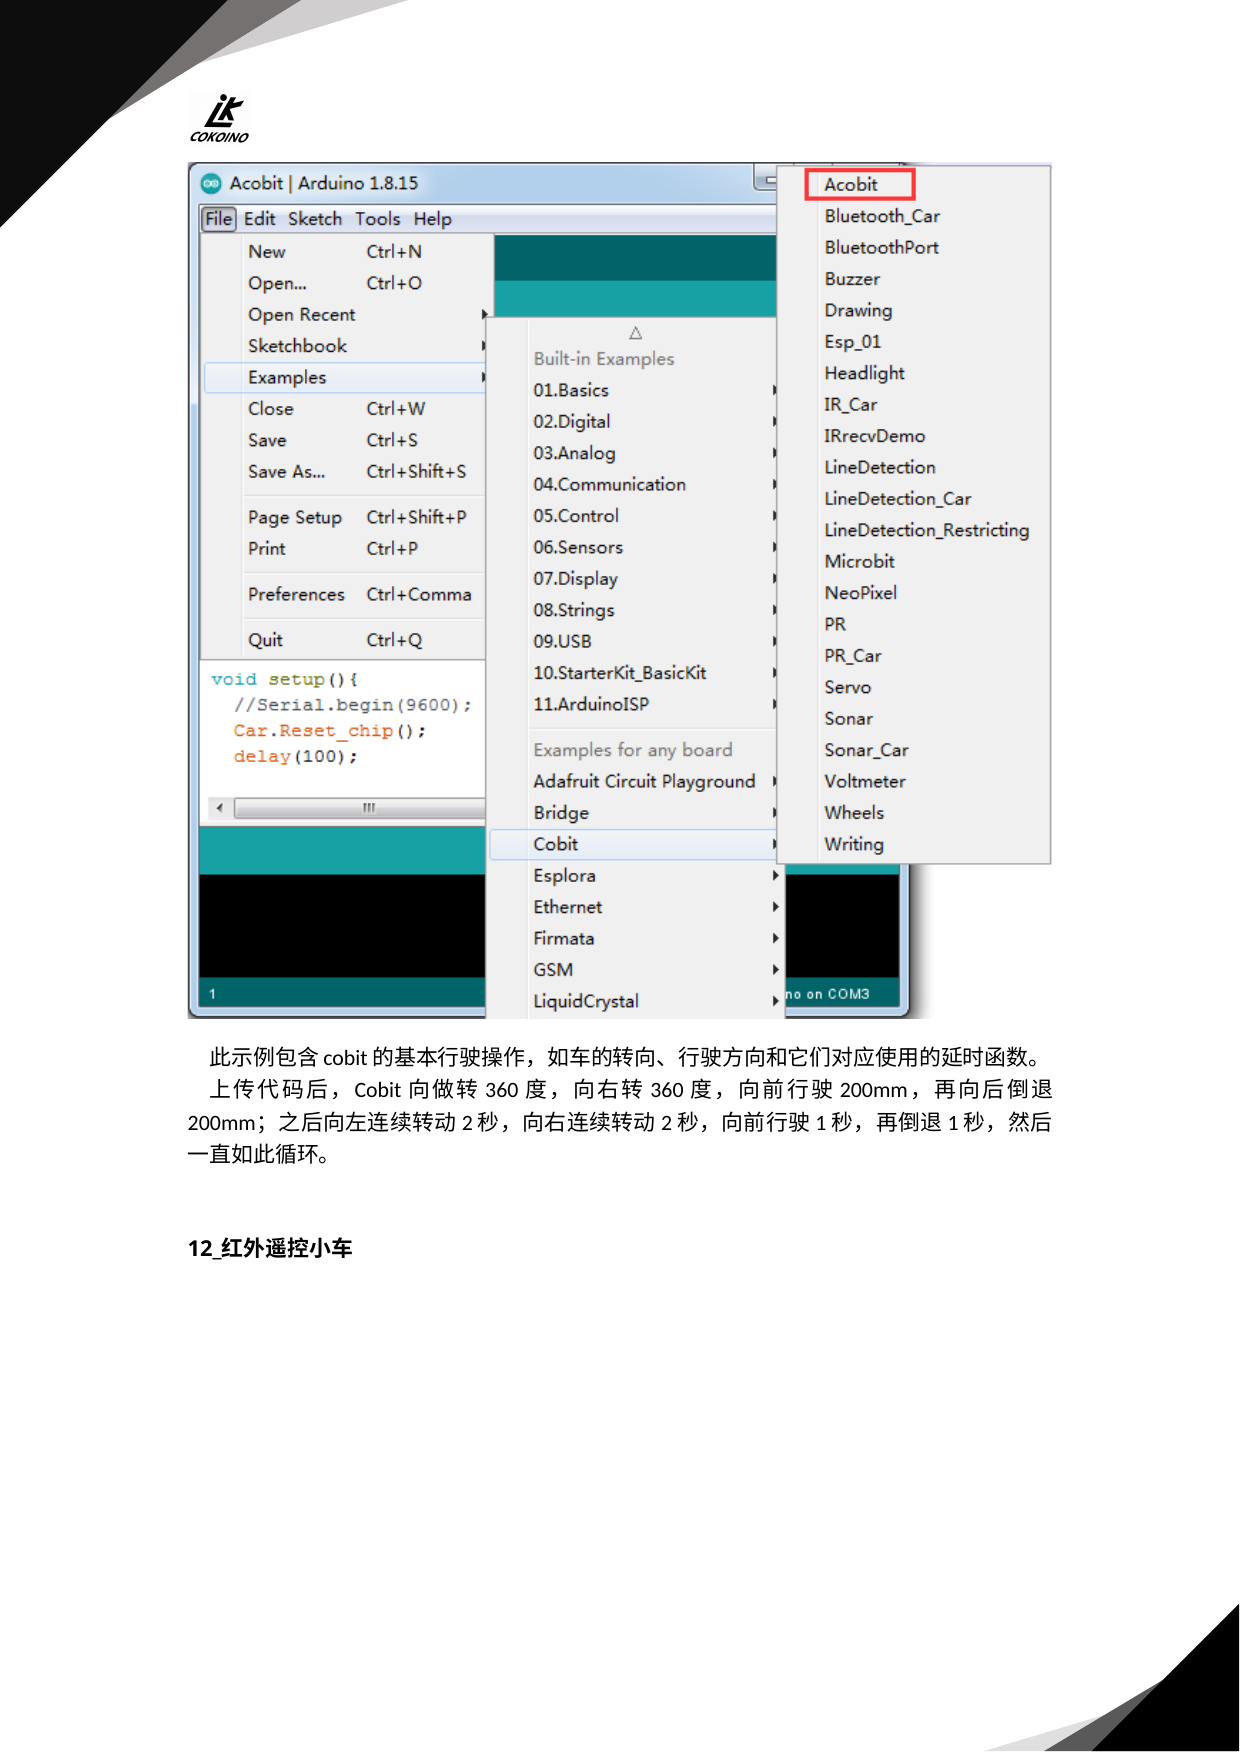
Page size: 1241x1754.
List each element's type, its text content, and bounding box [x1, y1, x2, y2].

text 上传代码后，Cobit向做转360度，向右转360度，向前行驶200mm，再向后倒退200mm；之后向左连续转动2秒，向右连续转动2秒，向前行驶1秒，再倒退1秒，然后一直如此循环。 [187, 1072, 1053, 1169]
text 此示例包含cobit的基本行驶操作，如车的转向、行驶方向和它们对应使用的延时函数。 [187, 1039, 1053, 1072]
picture [187, 162, 1053, 1019]
subtitle 12_红外遥控小车 [187, 1231, 1053, 1264]
picture [187, 90, 252, 147]
